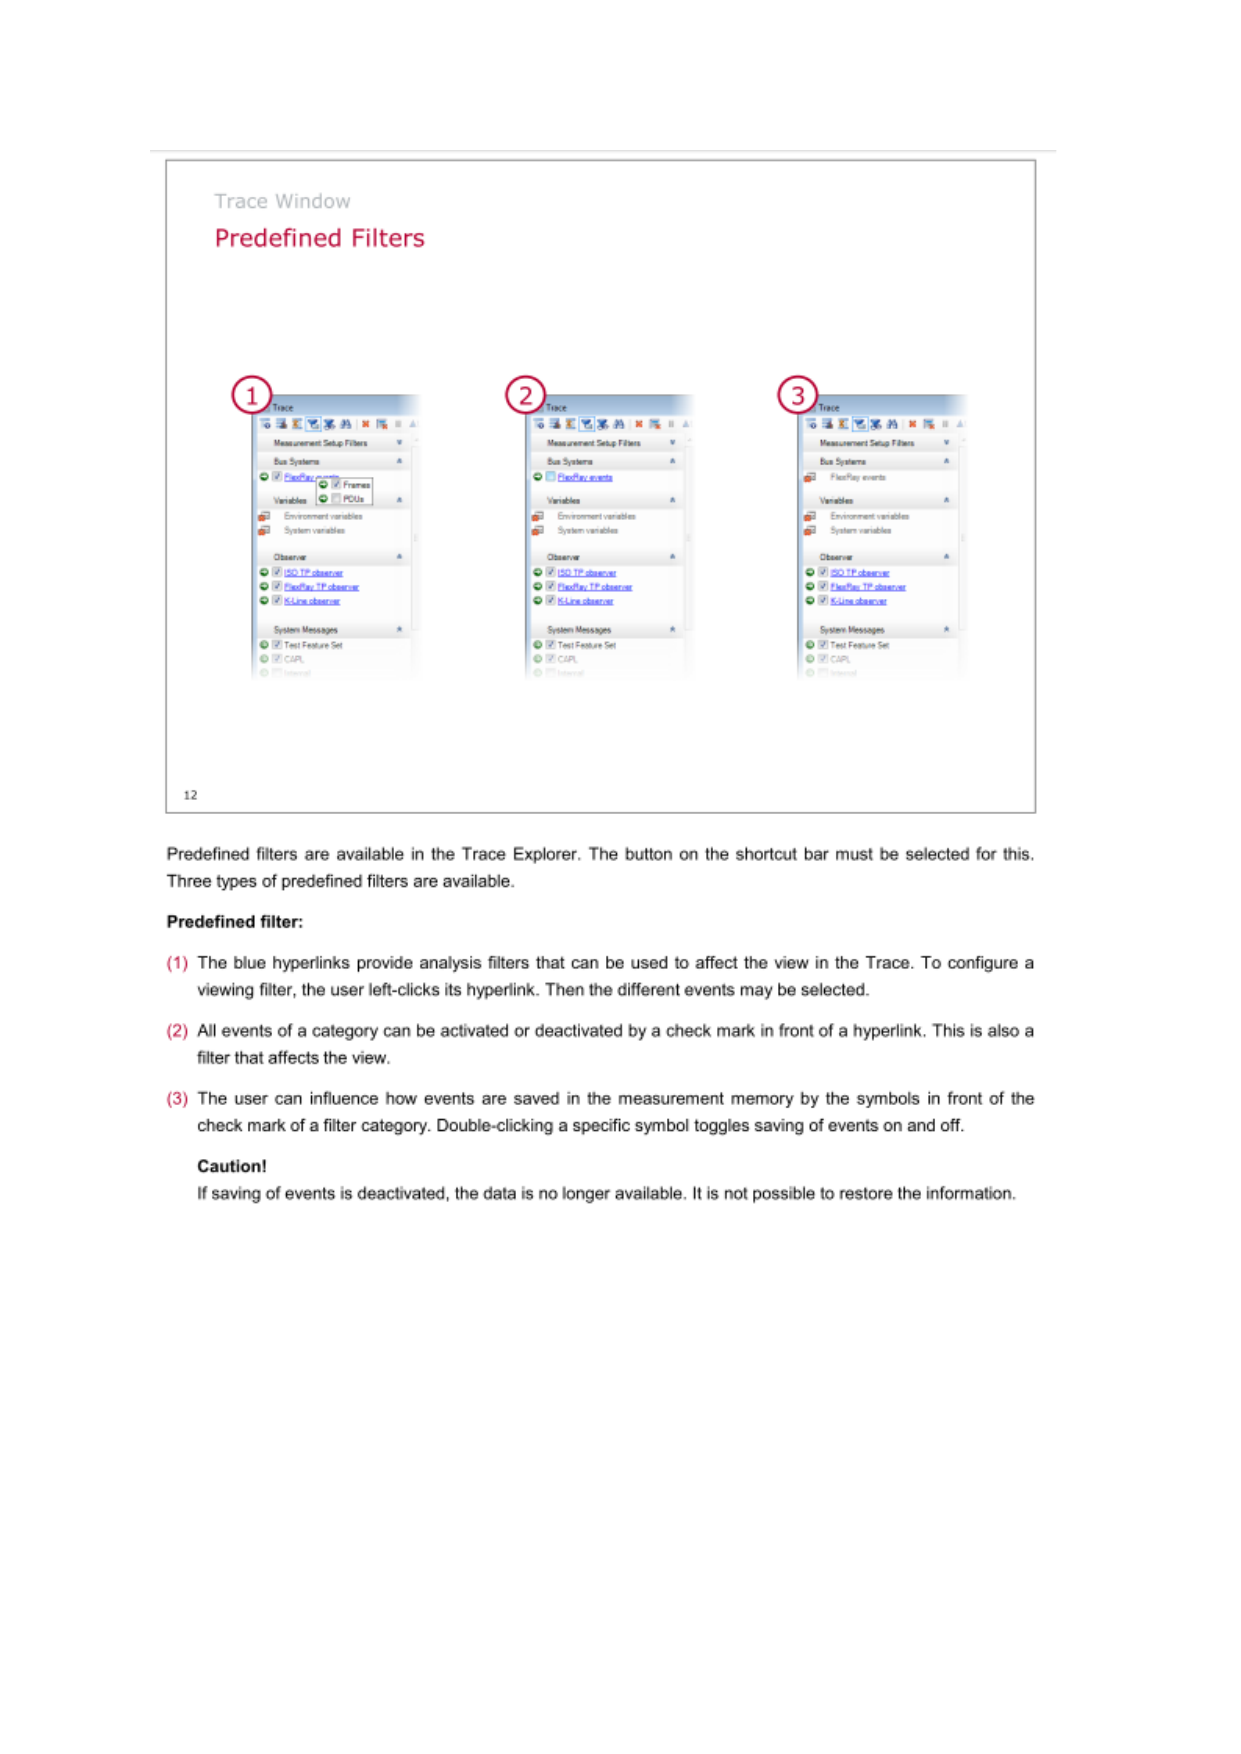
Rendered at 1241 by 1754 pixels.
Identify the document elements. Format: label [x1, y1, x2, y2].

picture [150, 150, 1057, 1360]
